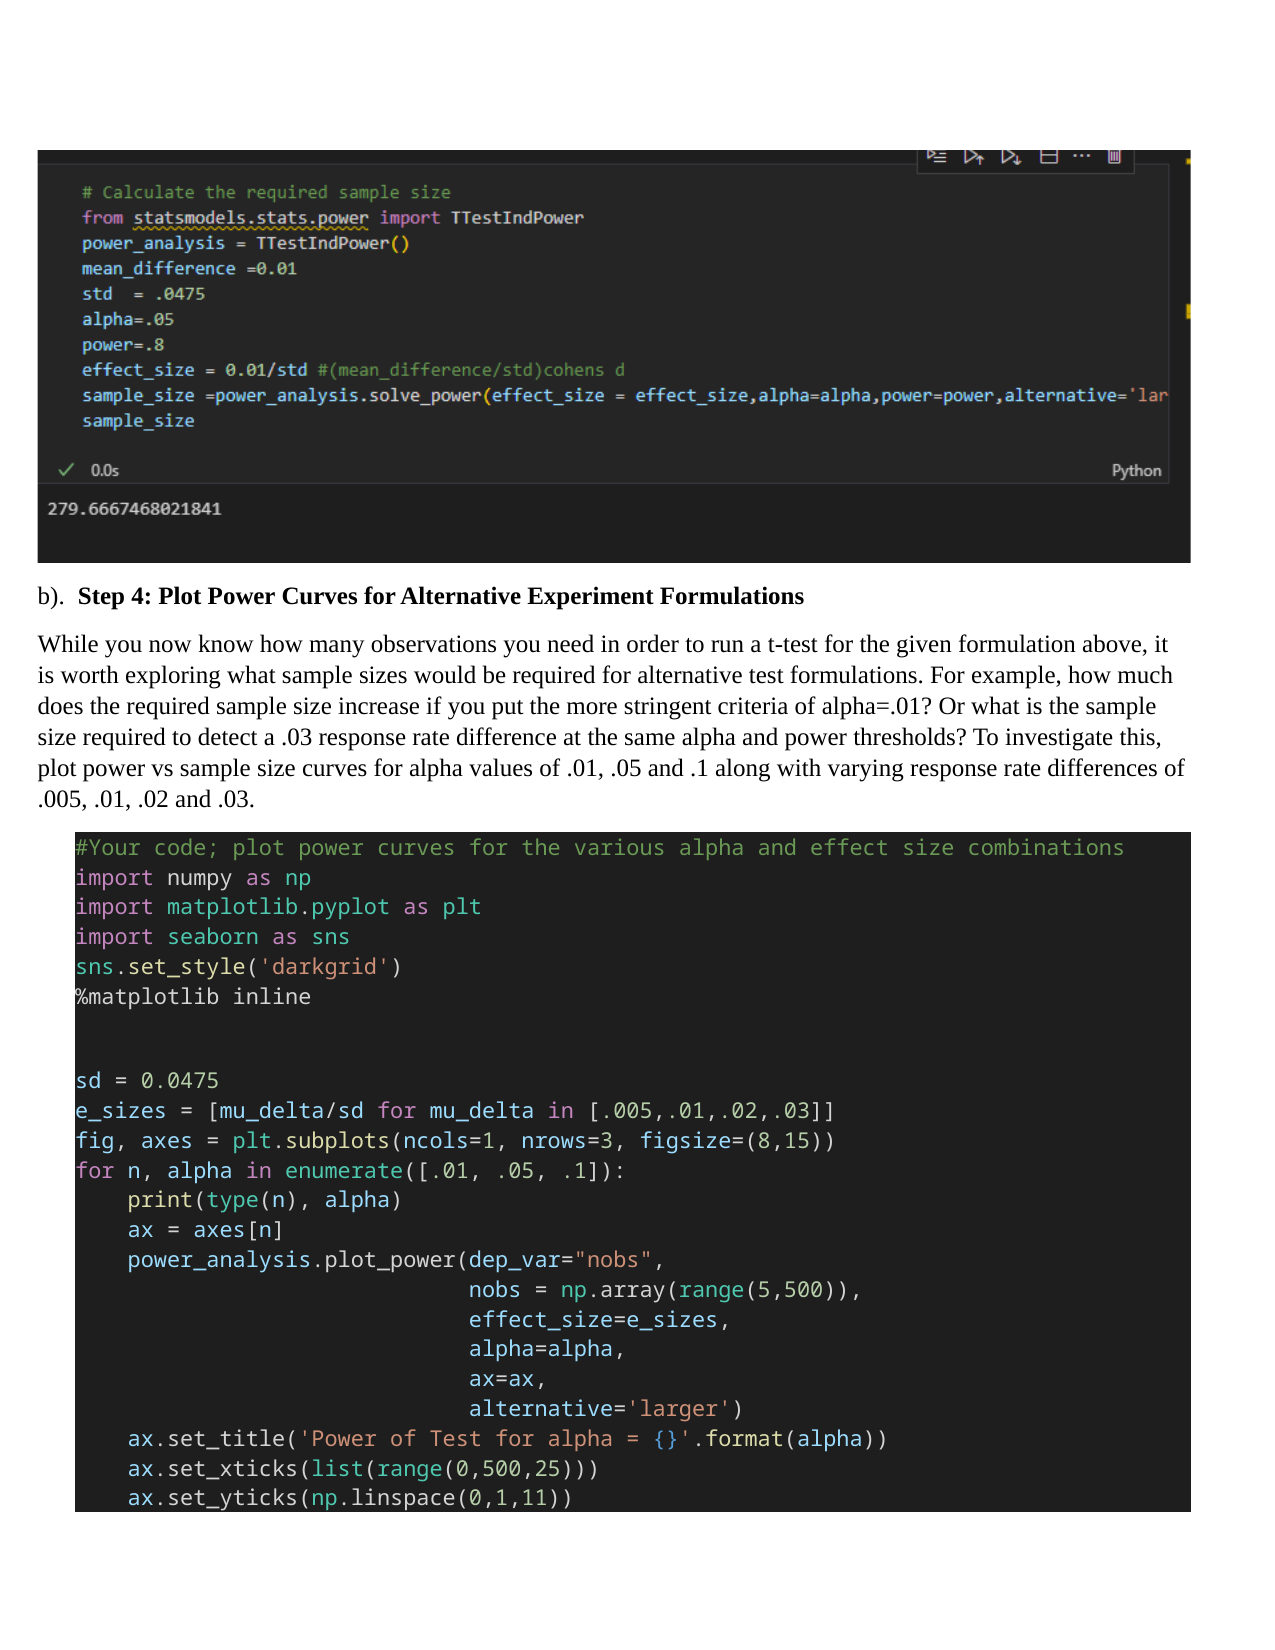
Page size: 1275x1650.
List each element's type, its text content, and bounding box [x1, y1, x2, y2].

text ax.set_yticks(np.linspace(0,1,11)) [75, 1482, 1191, 1512]
text alternative='larger') [75, 1393, 1191, 1423]
text fig, axes = plt.subplots(ncols=1, nrows=3, figsize=(8,15)) [75, 1125, 1191, 1155]
text #Your code; plot power curves for the various alpha and effect size combinations [75, 832, 1191, 862]
text ax.set_title('Power of Test for alpha = {}'.format(alpha)) [75, 1423, 1191, 1453]
text sns.set_style('darkgrid') [75, 951, 1191, 981]
text for n, alpha in enumerate([.01, .05, .1]): [75, 1155, 1191, 1184]
text print(type(n), alpha) [75, 1184, 1191, 1214]
text %matplotlib inline [75, 981, 1191, 1011]
text sd = 0.0475 [75, 1065, 1191, 1095]
text ax.set_xticks(list(range(0,500,25))) [75, 1453, 1191, 1482]
text ax=ax, [75, 1363, 1191, 1393]
text nobs = np.array(range(5,500)), [75, 1274, 1191, 1304]
text ax = axes[n] [75, 1214, 1191, 1244]
text While you now know how many observations you need in order to run a t-test for the given formulation above, it is worth exploring what sample sizes would be required for alternative test formulations. For example, how much does the required sample size increase if you put the more stringent criteria of alpha=.01? Or what is the sample size required to detect a .03 response rate difference at the same alpha and power thresholds? To investigate this, plot power vs sample size curves for alpha values of .01, .05 and .1 along with varying response rate differences of .005, .01, .02 and .03. [37, 629, 1191, 813]
text import numpy as np [75, 862, 1191, 891]
text import matplotlib.pyplot as plt [75, 891, 1191, 921]
text power_analysis.plot_power(dep_var="nobs", [75, 1244, 1191, 1274]
text effect_size=e_sizes, [75, 1304, 1191, 1333]
text alpha=alpha, [75, 1333, 1191, 1363]
text import seaborn as sns [75, 921, 1191, 951]
text b). Step 4: Plot Power Curves for Alternative Experiment Formulations [37, 581, 1191, 610]
text e_sizes = [mu_delta/sd for mu_delta in [.005,.01,.02,.03]] [75, 1095, 1191, 1125]
picture [37, 150, 1191, 563]
